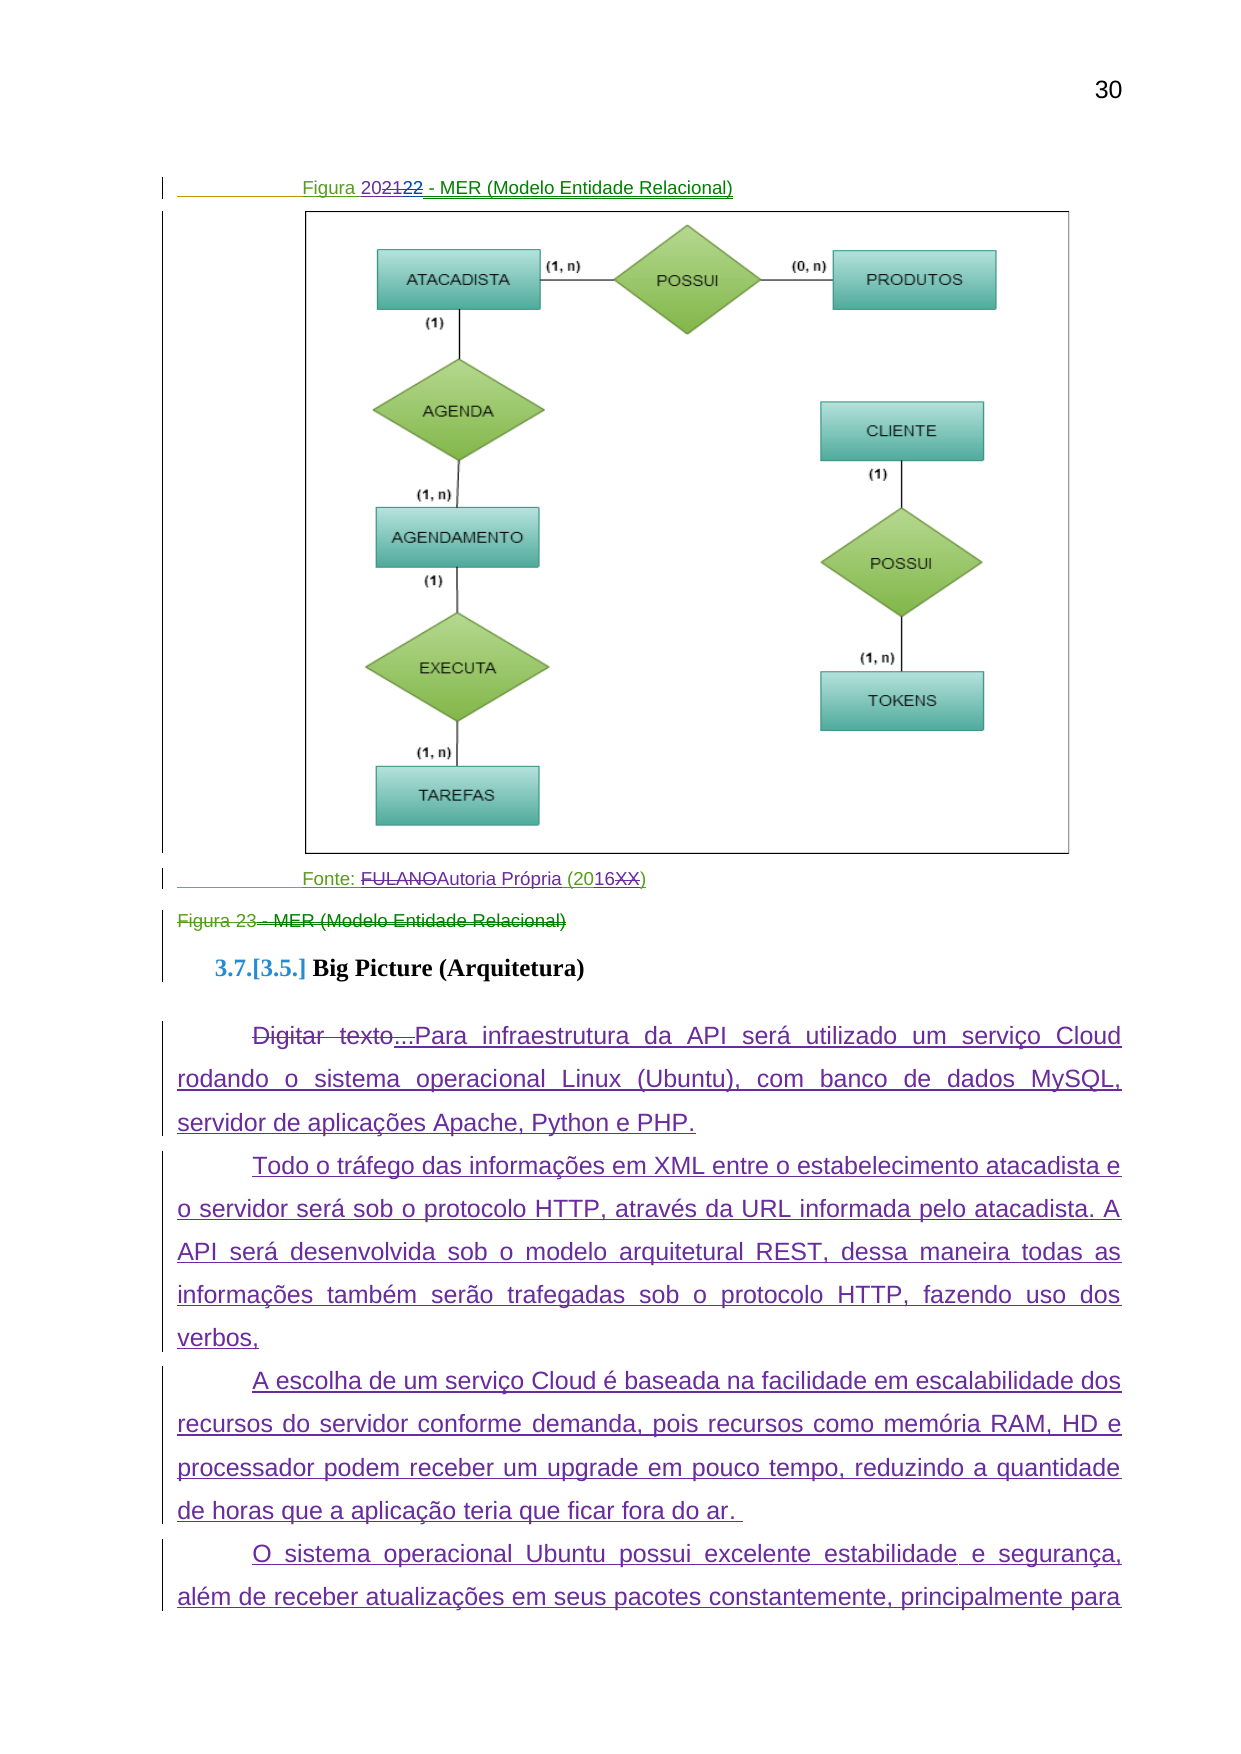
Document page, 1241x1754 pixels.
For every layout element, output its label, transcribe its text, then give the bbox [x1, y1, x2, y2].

picture [305, 211, 1070, 854]
list Big Picture (Arquitetura) [214, 953, 1122, 982]
